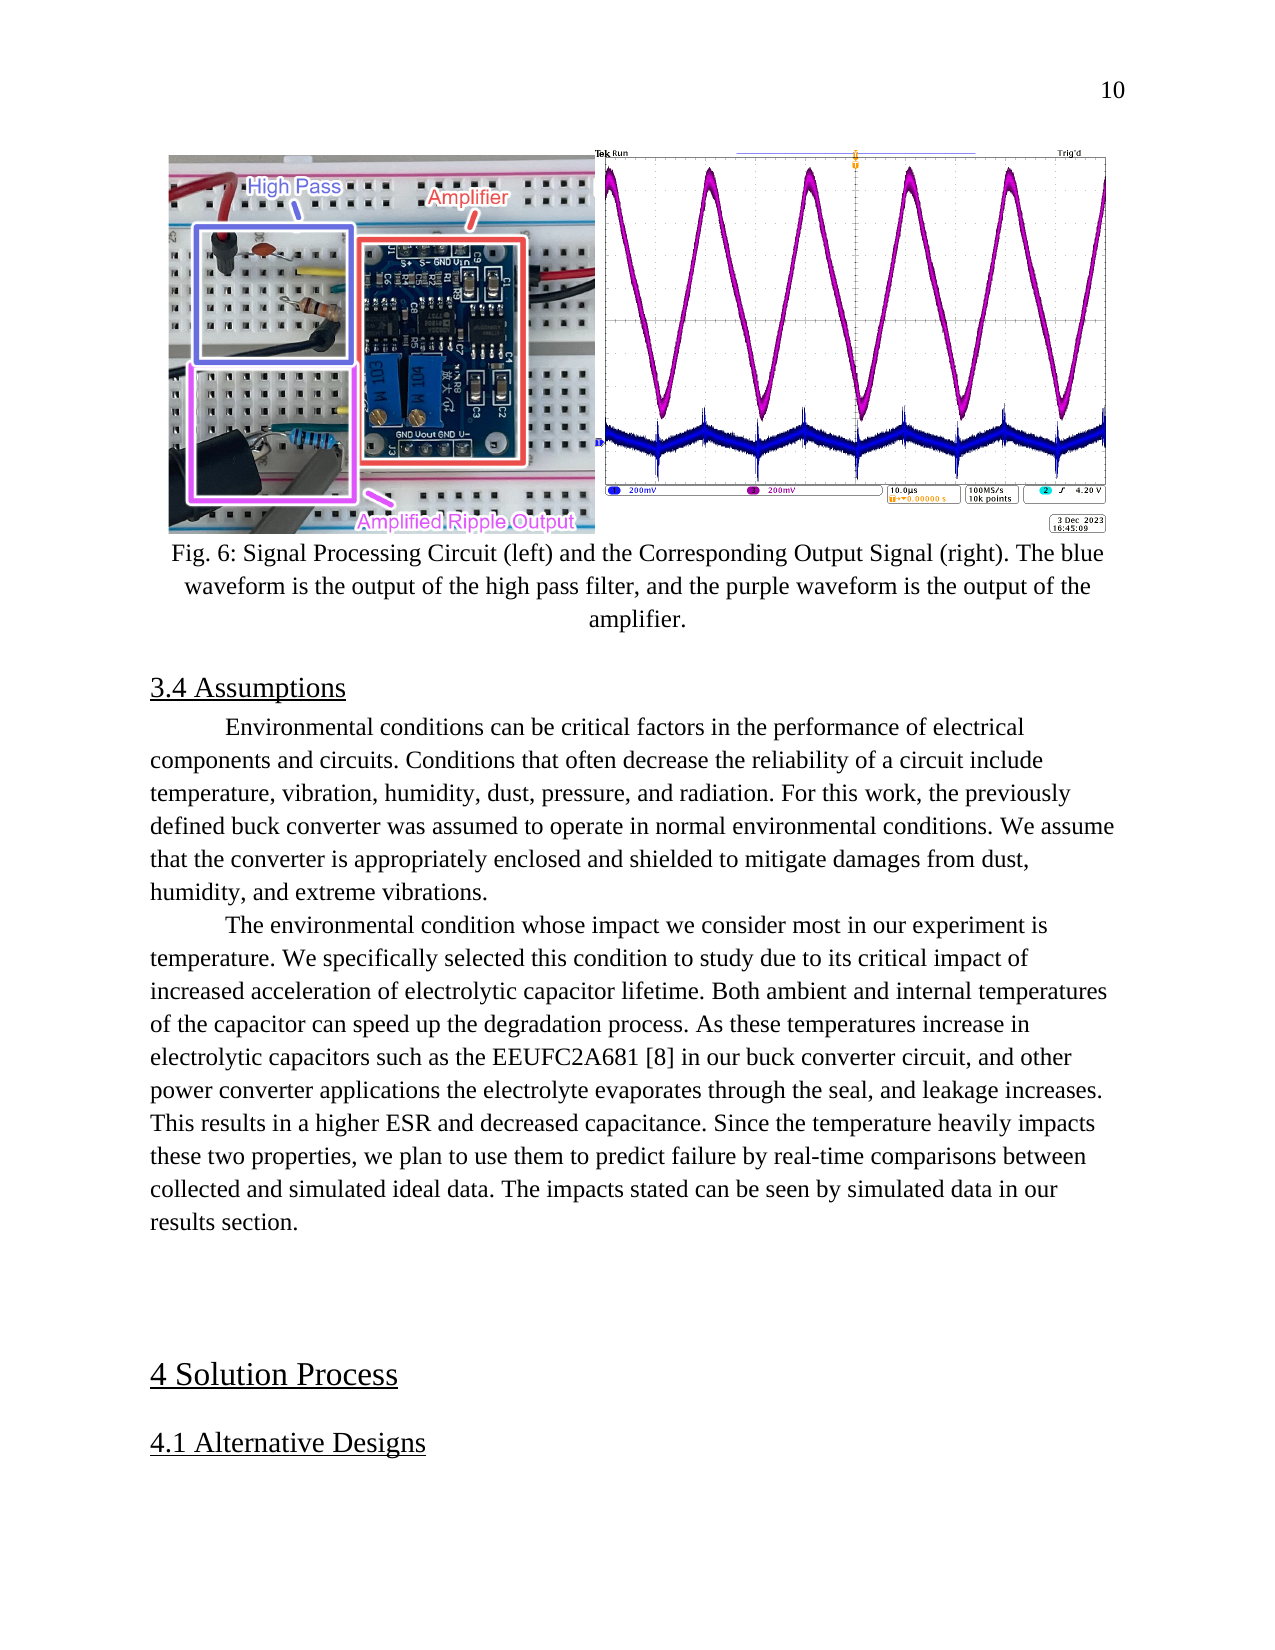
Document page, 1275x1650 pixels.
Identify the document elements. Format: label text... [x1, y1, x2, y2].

subtitle 4.1 Alternative Designs [150, 1426, 1125, 1459]
subtitle 3.4 Assumptions [150, 670, 1125, 704]
subtitle 4 Solution Process [150, 1354, 1125, 1392]
picture [168, 150, 1107, 534]
text Fig. 6: Signal Processing Circuit (left) and the Corresponding Output Signal (right). The blue waveform is the output of the high pass filter, and the purple waveform is the output of the amplifier. [150, 538, 1125, 633]
text The environmental condition whose impact we consider most in our experiment is temperature. We specifically selected this condition to study due to its critical impact of increased acceleration of electrolytic capacitor lifetime. Both ambient and internal temperatures of the capacitor can speed up the degradation process. As these temperatures increase in electrolytic capacitors such as the EEUFC2A681 [8] in our buck converter circuit, and other power converter applications the electrolyte evaporates through the seal, and leakage increases. This results in a higher ESR and decreased capacitance. Since the temperature heavily impacts these two properties, we plan to use them to predict failure by real-time comparisons between collected and simulated ideal data. The impacts stated can be seen by simulated data in our results section. [150, 910, 1125, 1236]
text Environmental conditions can be critical factors in the performance of electrical components and circuits. Conditions that often decrease the reliability of a circuit include temperature, vibration, humidity, dust, pressure, and radiation. For this work, the previously defined buck converter was assumed to operate in normal environmental conditions. We assume that the converter is appropriately enclosed and shielded to mitigate damages from dust, humidity, and extreme vibrations. [150, 712, 1125, 906]
